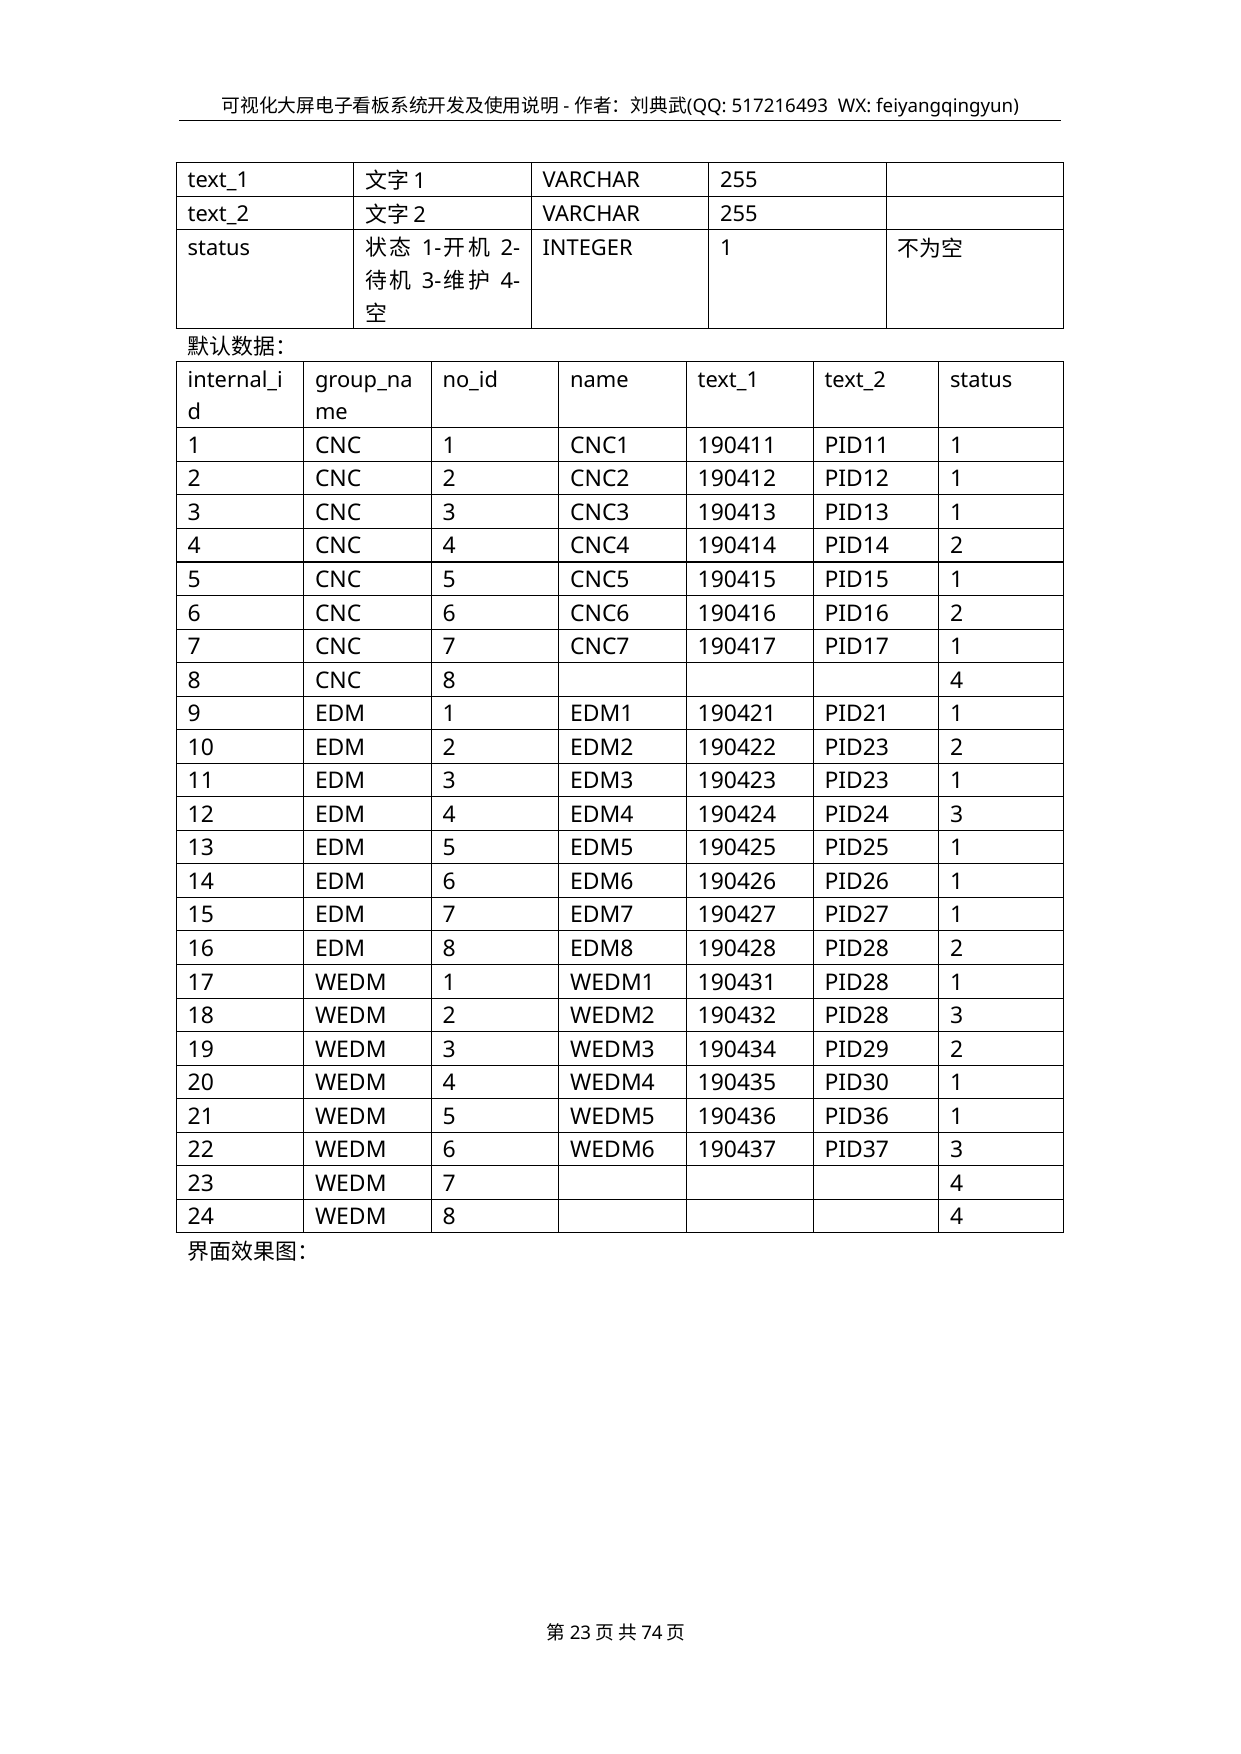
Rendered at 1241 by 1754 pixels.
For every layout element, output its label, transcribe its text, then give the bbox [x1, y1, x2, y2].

table_cell 17 [177, 965, 303, 997]
table_cell 1 [432, 965, 558, 997]
table_cell 3 [939, 1133, 1063, 1165]
table_cell 190411 [687, 428, 813, 461]
table_cell 4 [939, 1200, 1063, 1232]
table_cell [687, 663, 813, 696]
table_cell WEDM [304, 999, 431, 1031]
table_cell 2 [939, 730, 1063, 763]
table_cell PID27 [814, 898, 938, 930]
table_cell PID28 [814, 931, 938, 964]
table_cell EDM6 [559, 864, 686, 897]
table_cell 18 [177, 999, 303, 1031]
table_header text_2 [814, 362, 938, 427]
table_cell 2 [939, 1032, 1063, 1064]
table_cell PID37 [814, 1133, 938, 1165]
table_cell 2 [939, 596, 1063, 628]
table_cell CNC6 [559, 596, 686, 628]
table_cell 21 [177, 1099, 303, 1132]
table_cell 8 [432, 1200, 558, 1232]
table_cell EDM [304, 931, 431, 964]
table_cell 1 [939, 1066, 1063, 1098]
table_cell 190417 [687, 630, 813, 662]
table_cell 不为空 [887, 230, 1063, 328]
table_cell PID24 [814, 797, 938, 830]
table_cell PID28 [814, 965, 938, 997]
table_cell CNC4 [559, 529, 686, 561]
table_cell [559, 1166, 686, 1199]
table_cell EDM8 [559, 931, 686, 964]
table_cell WEDM2 [559, 999, 686, 1031]
table_cell PID30 [814, 1066, 938, 1098]
table_cell 1 [939, 898, 1063, 930]
table_cell 22 [177, 1133, 303, 1165]
table_cell 190425 [687, 831, 813, 863]
table_cell PID17 [814, 630, 938, 662]
table_cell 2 [432, 999, 558, 1031]
table_cell WEDM [304, 1032, 431, 1064]
table_cell 5 [177, 563, 303, 595]
table_cell EDM3 [559, 764, 686, 796]
table_cell 190423 [687, 764, 813, 796]
table_cell 1 [939, 1099, 1063, 1132]
table_cell 10 [177, 730, 303, 763]
table_cell 7 [432, 898, 558, 930]
table_cell 8 [432, 931, 558, 964]
table_cell CNC7 [559, 630, 686, 662]
table_cell 7 [177, 630, 303, 662]
table_cell 23 [177, 1166, 303, 1199]
table_cell 状态 1-开机 2-待机 3-维护 4-空 [354, 230, 531, 328]
table_cell PID13 [814, 495, 938, 528]
table_cell 190422 [687, 730, 813, 763]
table_cell WEDM [304, 1200, 431, 1232]
table_cell WEDM3 [559, 1032, 686, 1064]
table_cell 1 [939, 563, 1063, 595]
table_cell CNC5 [559, 563, 686, 595]
table_cell 190414 [687, 529, 813, 561]
table_cell text_1 [177, 163, 353, 196]
table_cell 20 [177, 1066, 303, 1098]
table_cell CNC [304, 495, 431, 528]
table_cell CNC3 [559, 495, 686, 528]
table_cell CNC [304, 630, 431, 662]
table_cell 1 [177, 428, 303, 461]
table_cell CNC [304, 596, 431, 628]
table_cell 3 [432, 495, 558, 528]
table_cell 5 [432, 831, 558, 863]
table_cell 190436 [687, 1099, 813, 1132]
table_cell [687, 1166, 813, 1199]
table_cell 1 [939, 495, 1063, 528]
table_cell 3 [177, 495, 303, 528]
table_cell 190437 [687, 1133, 813, 1165]
table_cell 1 [939, 965, 1063, 997]
table_cell 8 [432, 663, 558, 696]
table_cell 1 [939, 428, 1063, 461]
table_cell 15 [177, 898, 303, 930]
table_cell EDM [304, 864, 431, 897]
table_cell 3 [432, 764, 558, 796]
table_cell 7 [432, 1166, 558, 1199]
table_cell VARCHAR [532, 197, 708, 229]
table_cell 190416 [687, 596, 813, 628]
table_cell WEDM5 [559, 1099, 686, 1132]
table_cell [559, 663, 686, 696]
table_cell 16 [177, 931, 303, 964]
table_cell PID21 [814, 697, 938, 729]
table_cell EDM [304, 697, 431, 729]
table_cell PID15 [814, 563, 938, 595]
table_cell INTEGER [532, 230, 708, 328]
table_cell 12 [177, 797, 303, 830]
table_cell 1 [939, 697, 1063, 729]
table_cell CNC [304, 663, 431, 696]
table_cell 1 [939, 630, 1063, 662]
table_cell 1 [939, 864, 1063, 897]
table_cell 文字2 [354, 197, 531, 229]
table_cell 2 [177, 462, 303, 494]
table_cell 1 [709, 230, 886, 328]
table_cell 3 [432, 1032, 558, 1064]
table_cell 3 [939, 999, 1063, 1031]
table_cell [887, 163, 1063, 196]
table_cell 5 [432, 563, 558, 595]
table_header text_1 [687, 362, 813, 427]
table_cell EDM1 [559, 697, 686, 729]
table_cell 1 [432, 428, 558, 461]
table_cell PID12 [814, 462, 938, 494]
table_cell 4 [432, 1066, 558, 1098]
table_cell 255 [709, 197, 886, 229]
table_cell 3 [939, 797, 1063, 830]
table_cell 1 [939, 831, 1063, 863]
table_cell 190431 [687, 965, 813, 997]
table_cell EDM [304, 831, 431, 863]
table_cell 190421 [687, 697, 813, 729]
table_cell 4 [939, 663, 1063, 696]
table_cell 6 [432, 596, 558, 628]
table_cell [559, 1200, 686, 1232]
table_cell 13 [177, 831, 303, 863]
table_cell EDM5 [559, 831, 686, 863]
text 界面效果图： [187, 1233, 1053, 1266]
table_cell 4 [177, 529, 303, 561]
table_cell 文字1 [354, 163, 531, 196]
table_cell CNC [304, 462, 431, 494]
table_cell EDM7 [559, 898, 686, 930]
table_header internal_id [177, 362, 303, 427]
table_cell WEDM [304, 1099, 431, 1132]
table_cell 19 [177, 1032, 303, 1064]
table_cell 24 [177, 1200, 303, 1232]
table_cell [814, 663, 938, 696]
table_cell VARCHAR [532, 163, 708, 196]
table_cell 2 [939, 529, 1063, 561]
table_cell 190427 [687, 898, 813, 930]
table_cell 4 [939, 1166, 1063, 1199]
table_cell 2 [432, 462, 558, 494]
table_cell 1 [939, 764, 1063, 796]
table_cell EDM [304, 730, 431, 763]
table_cell EDM [304, 764, 431, 796]
table_cell [687, 1200, 813, 1232]
table_cell 190412 [687, 462, 813, 494]
table_cell CNC [304, 529, 431, 561]
table_cell WEDM [304, 1166, 431, 1199]
table_cell 255 [709, 163, 886, 196]
table_cell 190424 [687, 797, 813, 830]
table_cell EDM [304, 797, 431, 830]
table_cell EDM [304, 898, 431, 930]
table_cell EDM4 [559, 797, 686, 830]
table_header no_id [432, 362, 558, 427]
table_cell WEDM [304, 1066, 431, 1098]
table_header group_name [304, 362, 431, 427]
table_cell CNC1 [559, 428, 686, 461]
table_cell PID14 [814, 529, 938, 561]
table_cell PID25 [814, 831, 938, 863]
table_cell PID16 [814, 596, 938, 628]
table_cell 11 [177, 764, 303, 796]
table_cell 6 [432, 1133, 558, 1165]
table_cell WEDM [304, 1133, 431, 1165]
table_cell 190435 [687, 1066, 813, 1098]
table_cell PID36 [814, 1099, 938, 1132]
table_cell PID29 [814, 1032, 938, 1064]
table_cell 5 [432, 1099, 558, 1132]
table_cell CNC [304, 428, 431, 461]
table_header name [559, 362, 686, 427]
table_cell [814, 1166, 938, 1199]
table_cell 2 [432, 730, 558, 763]
table_cell 190428 [687, 931, 813, 964]
table_header status [939, 362, 1063, 427]
table_cell 2 [939, 931, 1063, 964]
table_cell 14 [177, 864, 303, 897]
table_cell WEDM6 [559, 1133, 686, 1165]
table_cell 1 [432, 697, 558, 729]
table_cell [887, 197, 1063, 229]
table_cell 7 [432, 630, 558, 662]
table_cell 9 [177, 697, 303, 729]
table_cell text_2 [177, 197, 353, 229]
table_cell [814, 1200, 938, 1232]
table_cell WEDM [304, 965, 431, 997]
table_cell 1 [939, 462, 1063, 494]
table_cell 190426 [687, 864, 813, 897]
table_cell WEDM1 [559, 965, 686, 997]
table_cell status [177, 230, 353, 328]
table_cell 190415 [687, 563, 813, 595]
table_cell 190432 [687, 999, 813, 1031]
table_cell EDM2 [559, 730, 686, 763]
table_cell PID28 [814, 999, 938, 1031]
table_cell CNC [304, 563, 431, 595]
table_cell 190434 [687, 1032, 813, 1064]
table_cell 4 [432, 529, 558, 561]
table_cell PID23 [814, 764, 938, 796]
table_cell 8 [177, 663, 303, 696]
table_cell PID26 [814, 864, 938, 897]
text 默认数据： [187, 329, 1053, 361]
table_cell 4 [432, 797, 558, 830]
table_cell WEDM4 [559, 1066, 686, 1098]
table_cell PID23 [814, 730, 938, 763]
table_cell 6 [177, 596, 303, 628]
table_cell PID11 [814, 428, 938, 461]
table_cell CNC2 [559, 462, 686, 494]
table_cell 190413 [687, 495, 813, 528]
table_cell 6 [432, 864, 558, 897]
